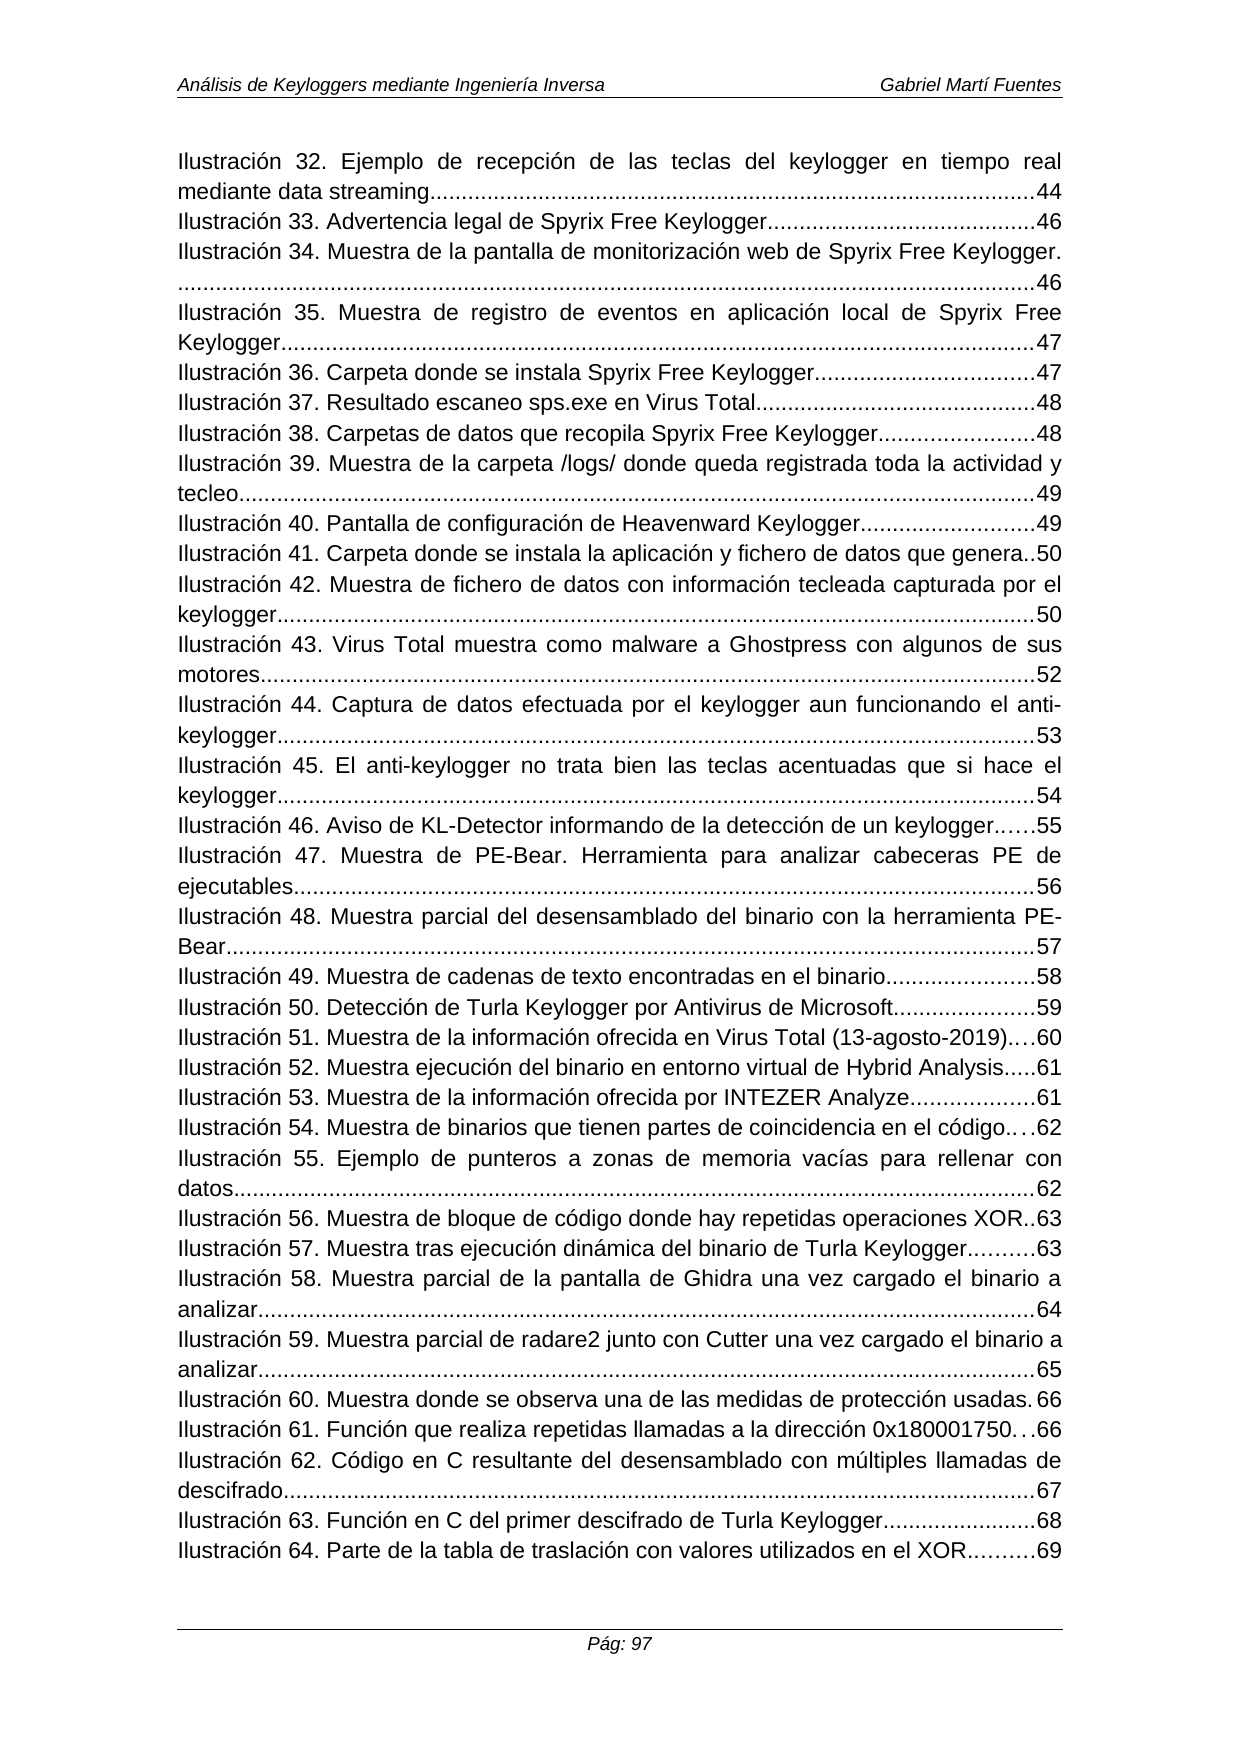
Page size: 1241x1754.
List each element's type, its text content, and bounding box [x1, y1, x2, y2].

text Ilustración 36. Carpeta donde se instala Spyrix Free Keylogger. 47 [177, 359, 1063, 385]
text Ilustración 57. Muestra tras ejecución dinámica del binario de Turla Keylogger. 63 [177, 1235, 1063, 1261]
text Ilustración 56. Muestra de bloque de código donde hay repetidas operaciones XOR. 63 [177, 1205, 1063, 1231]
text Ilustración 37. Resultado escaneo sps.exe en Virus Total. 48 [177, 389, 1063, 416]
text Ilustración 62. Código en C resultante del desensamblado con múltiples llamadas de descifrado. 67 [177, 1447, 1063, 1503]
text Ilustración 51. Muestra de la información ofrecida en Virus Total (13-agosto-2019). 60 [177, 1024, 1063, 1050]
text Ilustración 44. Captura de datos efectuada por el keylogger aun funcionando el anti-keylogger. 53 [177, 691, 1063, 748]
text Ilustración 33. Advertencia legal de Spyrix Free Keylogger 46 [177, 208, 1063, 234]
text Ilustración 50. Detección de Turla Keylogger por Antivirus de Microsoft. 59 [177, 993, 1063, 1020]
text Ilustración 55. Ejemplo de punteros a zonas de memoria vacías para rellenar con datos. 62 [177, 1144, 1063, 1201]
text Ilustración 49. Muestra de cadenas de texto encontradas en el binario. 58 [177, 963, 1063, 989]
text Ilustración 48. Muestra parcial del desensamblado del binario con la herramienta PE-Bear. 57 [177, 903, 1063, 959]
text Ilustración 34. Muestra de la pantalla de monitorización web de Spyrix Free Keylogger. 46 [177, 238, 1063, 295]
text Ilustración 63. Función en C del primer descifrado de Turla Keylogger 68 [177, 1507, 1063, 1533]
text Ilustración 53. Muestra de la información ofrecida por INTEZER Analyze. 61 [177, 1084, 1063, 1110]
text Ilustración 42. Muestra de fichero de datos con información tecleada capturada por el keylogger. 50 [177, 571, 1063, 627]
text Ilustración 43. Virus Total muestra como malware a Ghostpress con algunos de sus motores. 52 [177, 631, 1063, 687]
text Ilustración 40. Pantalla de configuración de Heavenward Keylogger. 49 [177, 510, 1063, 536]
text Ilustración 59. Muestra parcial de radare2 junto con Cutter una vez cargado el binario a analizar. 65 [177, 1326, 1063, 1382]
text Ilustración 35. Muestra de registro de eventos en aplicación local de Spyrix Free Keylogger. 47 [177, 299, 1063, 355]
text Ilustración 39. Muestra de la carpeta /logs/ donde queda registrada toda la actividad y tecleo. 49 [177, 450, 1063, 506]
text Ilustración 58. Muestra parcial de la pantalla de Ghidra una vez cargado el binario a analizar. 64 [177, 1265, 1063, 1322]
text Ilustración 45. El anti-keylogger no trata bien las teclas acentuadas que si hace el keylogger. 54 [177, 752, 1063, 808]
text Ilustración 32. Ejemplo de recepción de las teclas del keylogger en tiempo real mediante data streaming. 44 [177, 148, 1063, 204]
text Ilustración 54. Muestra de binarios que tienen partes de coincidencia en el código. 62 [177, 1114, 1063, 1141]
text Ilustración 60. Muestra donde se observa una de las medidas de protección usadas. 66 [177, 1386, 1063, 1412]
text Ilustración 41. Carpeta donde se instala la aplicación y fichero de datos que genera. 50 [177, 540, 1063, 567]
text Ilustración 38. Carpetas de datos que recopila Spyrix Free Keylogger. 48 [177, 419, 1063, 446]
text Ilustración 61. Función que realiza repetidas llamadas a la dirección 0x180001750 66 [177, 1416, 1063, 1443]
text Ilustración 47. Muestra de PE-Bear. Herramienta para analizar cabeceras PE de ejecutables. 56 [177, 842, 1063, 899]
text Ilustración 52. Muestra ejecución del binario en entorno virtual de Hybrid Analysis. 61 [177, 1054, 1063, 1080]
text Ilustración 64. Parte de la tabla de traslación con valores utilizados en el XOR. 69 [177, 1537, 1063, 1563]
text Ilustración 46. Aviso de KL-Detector informando de la detección de un keylogger. 55 [177, 812, 1063, 838]
